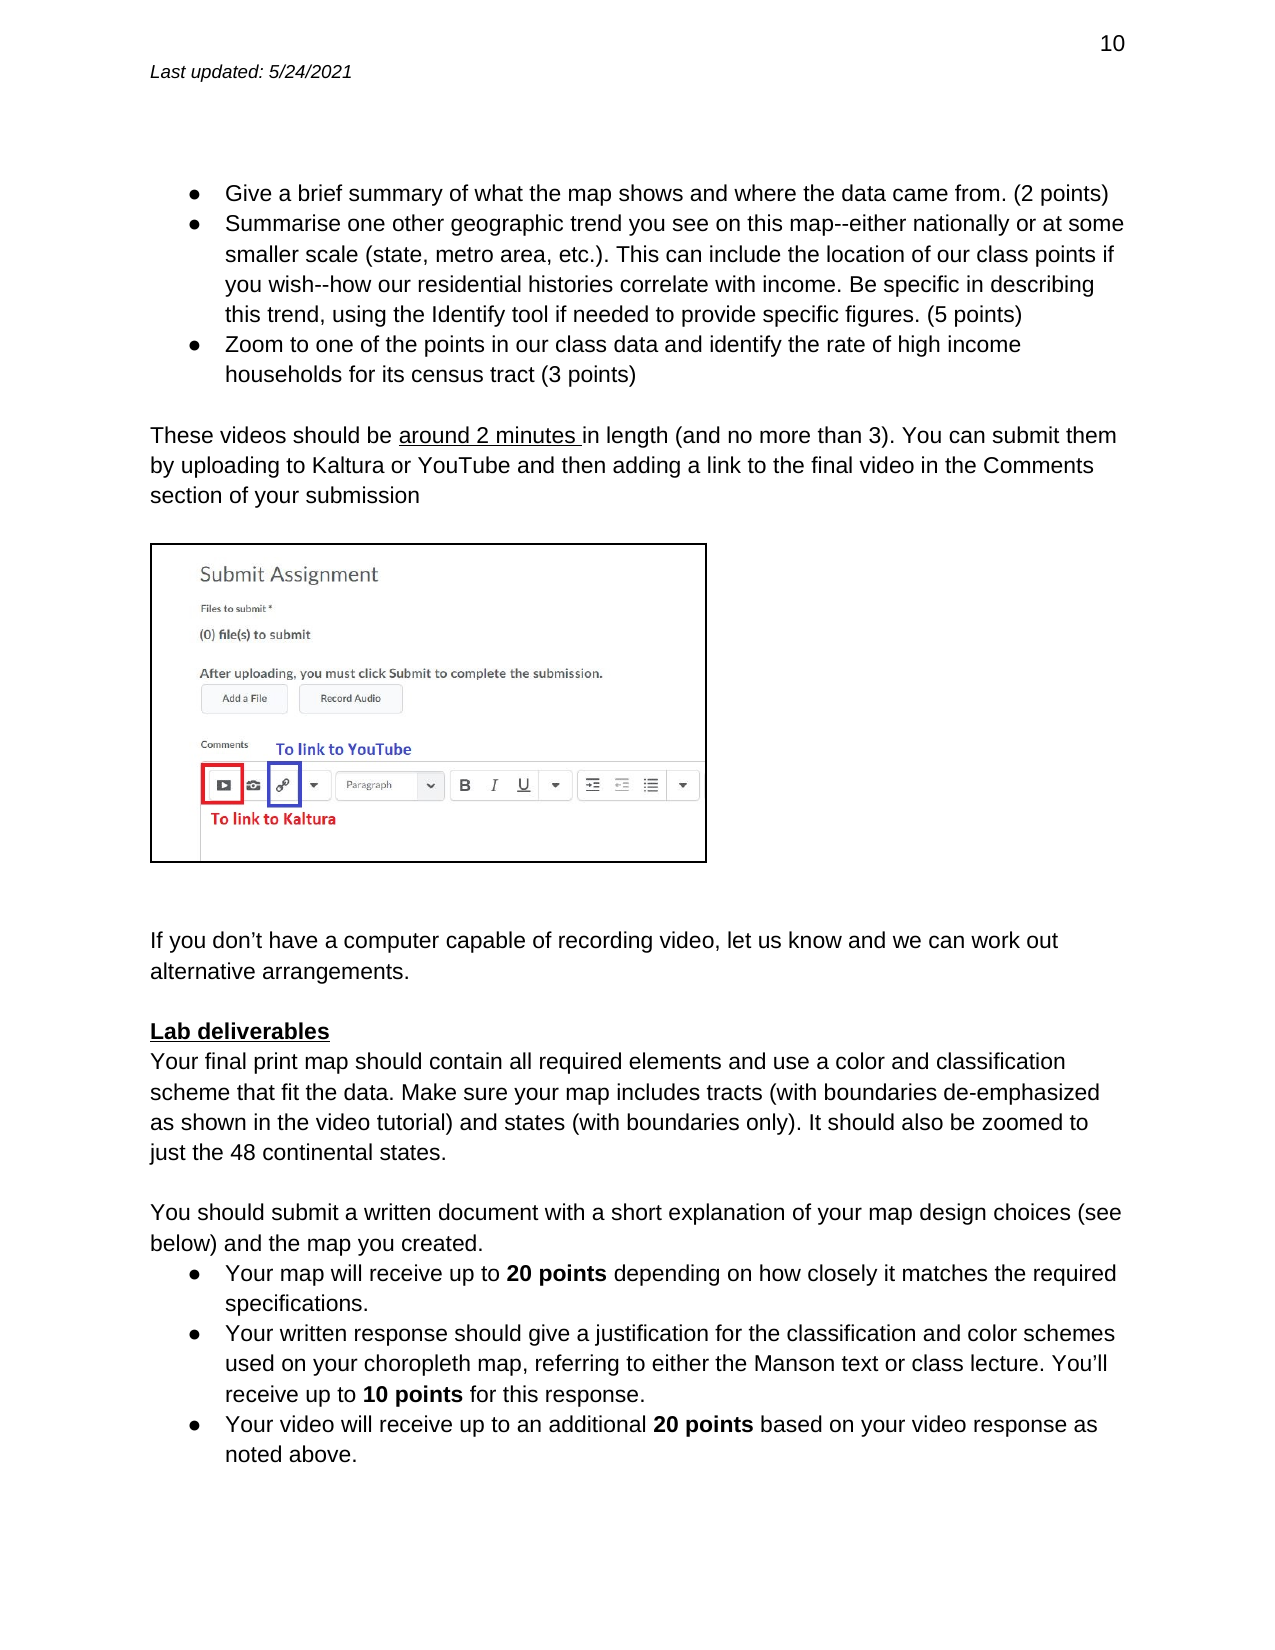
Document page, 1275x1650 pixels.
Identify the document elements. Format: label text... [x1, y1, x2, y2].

list Give a brief summary of what the map shows and where the data came from. (2 points) [187, 180, 1125, 207]
list Your video will receive up to an additional 20 points based on your video response as noted above. [187, 1411, 1125, 1467]
text You should submit a written document with a short explanation of your map design choices (see below) and the map you created. [150, 1199, 1125, 1256]
list Your map will receive up to 20 points depending on how closely it matches the required specifications. [187, 1260, 1125, 1316]
text Your final print map should contain all required elements and use a color and classification scheme that fit the data. Make sure your map includes tracts (with boundaries de-emphasized as shown in the video tutorial) and states (with boundaries only). It should also be zoomed to just the 48 continental states. [150, 1048, 1125, 1165]
picture [152, 545, 705, 861]
text These videos should be around 2 minutes in length (and no more than 3). You can submit them by uploading to Kaltura or YouTube and then adding a link to the final video in the Comments section of your submission [150, 422, 1125, 509]
list Your written response should give a justification for the classification and color schemes used on your choropleth map, referring to either the Manson text or class lecture. You’ll receive up to 10 points for this response. [187, 1320, 1125, 1407]
list Summarise one other geographic trend you see on this map--either nationally or at some smaller scale (state, metro area, etc.). This can include the location of our class points if you wish--how our residential histories correlate with income. Be specific in describing this trend, using the Identify tool if needed to provide specific figures. (5 points) [187, 210, 1125, 327]
text Lab deliverables [150, 1018, 1125, 1044]
list Zoom to one of the points in our class data and identify the rate of high income households for its census tract (3 points) [187, 331, 1125, 388]
text If you don’t have a computer capable of recording video, let us know and we can work out alternative arrangements. [150, 927, 1125, 984]
